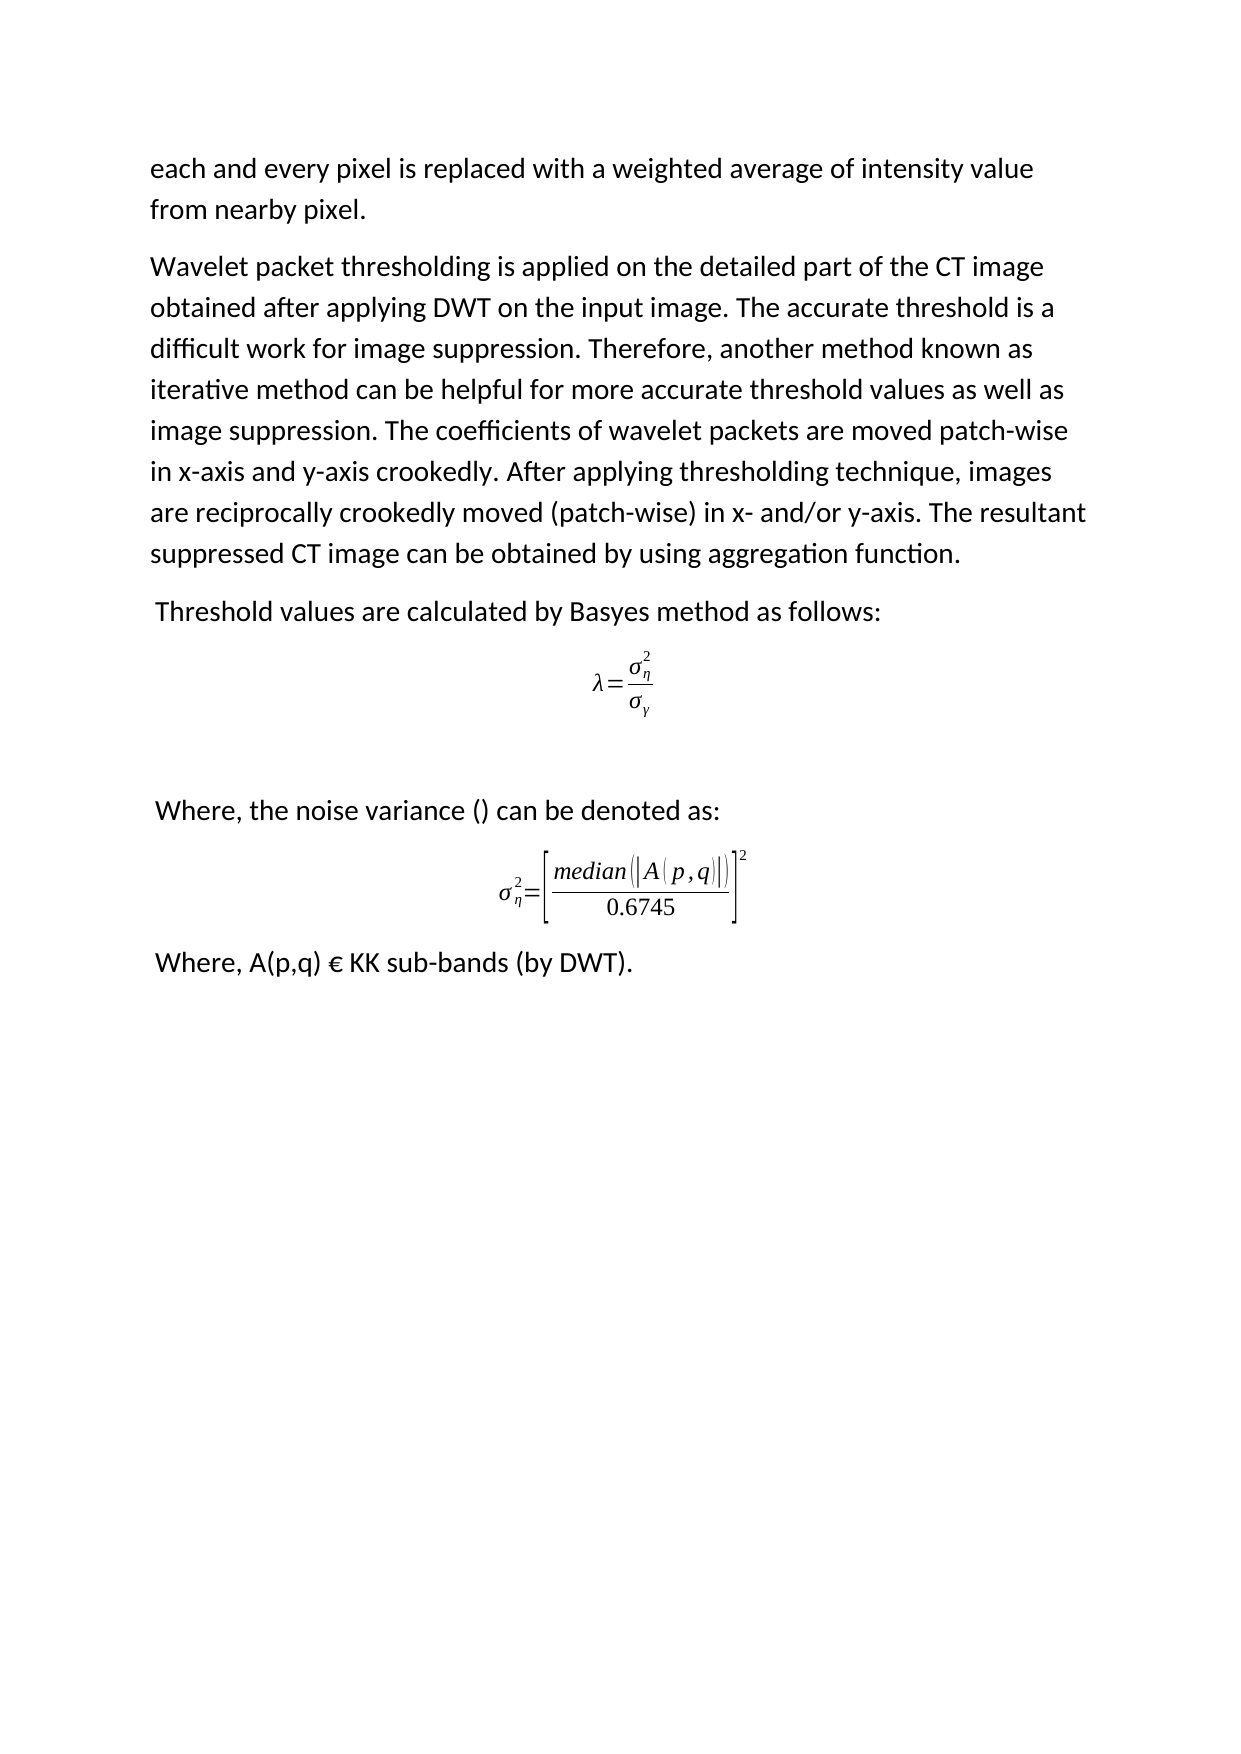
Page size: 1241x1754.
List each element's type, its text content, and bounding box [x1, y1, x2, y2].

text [150, 150, 1090, 227]
text Threshold values are calculated by Basyes method as follows: [155, 593, 1090, 628]
text Where, A(p,q) € KK sub-bands (by DWT). [155, 944, 1090, 979]
text Wavelet packet thresholding is applied on the detailed part of the CT image obtained after applying DWT on the input image. The accurate threshold is a difficult work for image suppression. Therefore, another method known as iterative method can be helpful for more accurate threshold values as well as image suppression. The coefficients of wavelet packets are moved patch-wise in x-axis and y-axis crookedly. After applying thresholding technique, images are reciprocally crookedly moved (patch-wise) in x- and/or y-axis. The resultant suppressed CT image can be obtained by using aggregation function. [150, 248, 1090, 571]
text Where, the noise variance () can be denoted as: [155, 792, 1090, 827]
